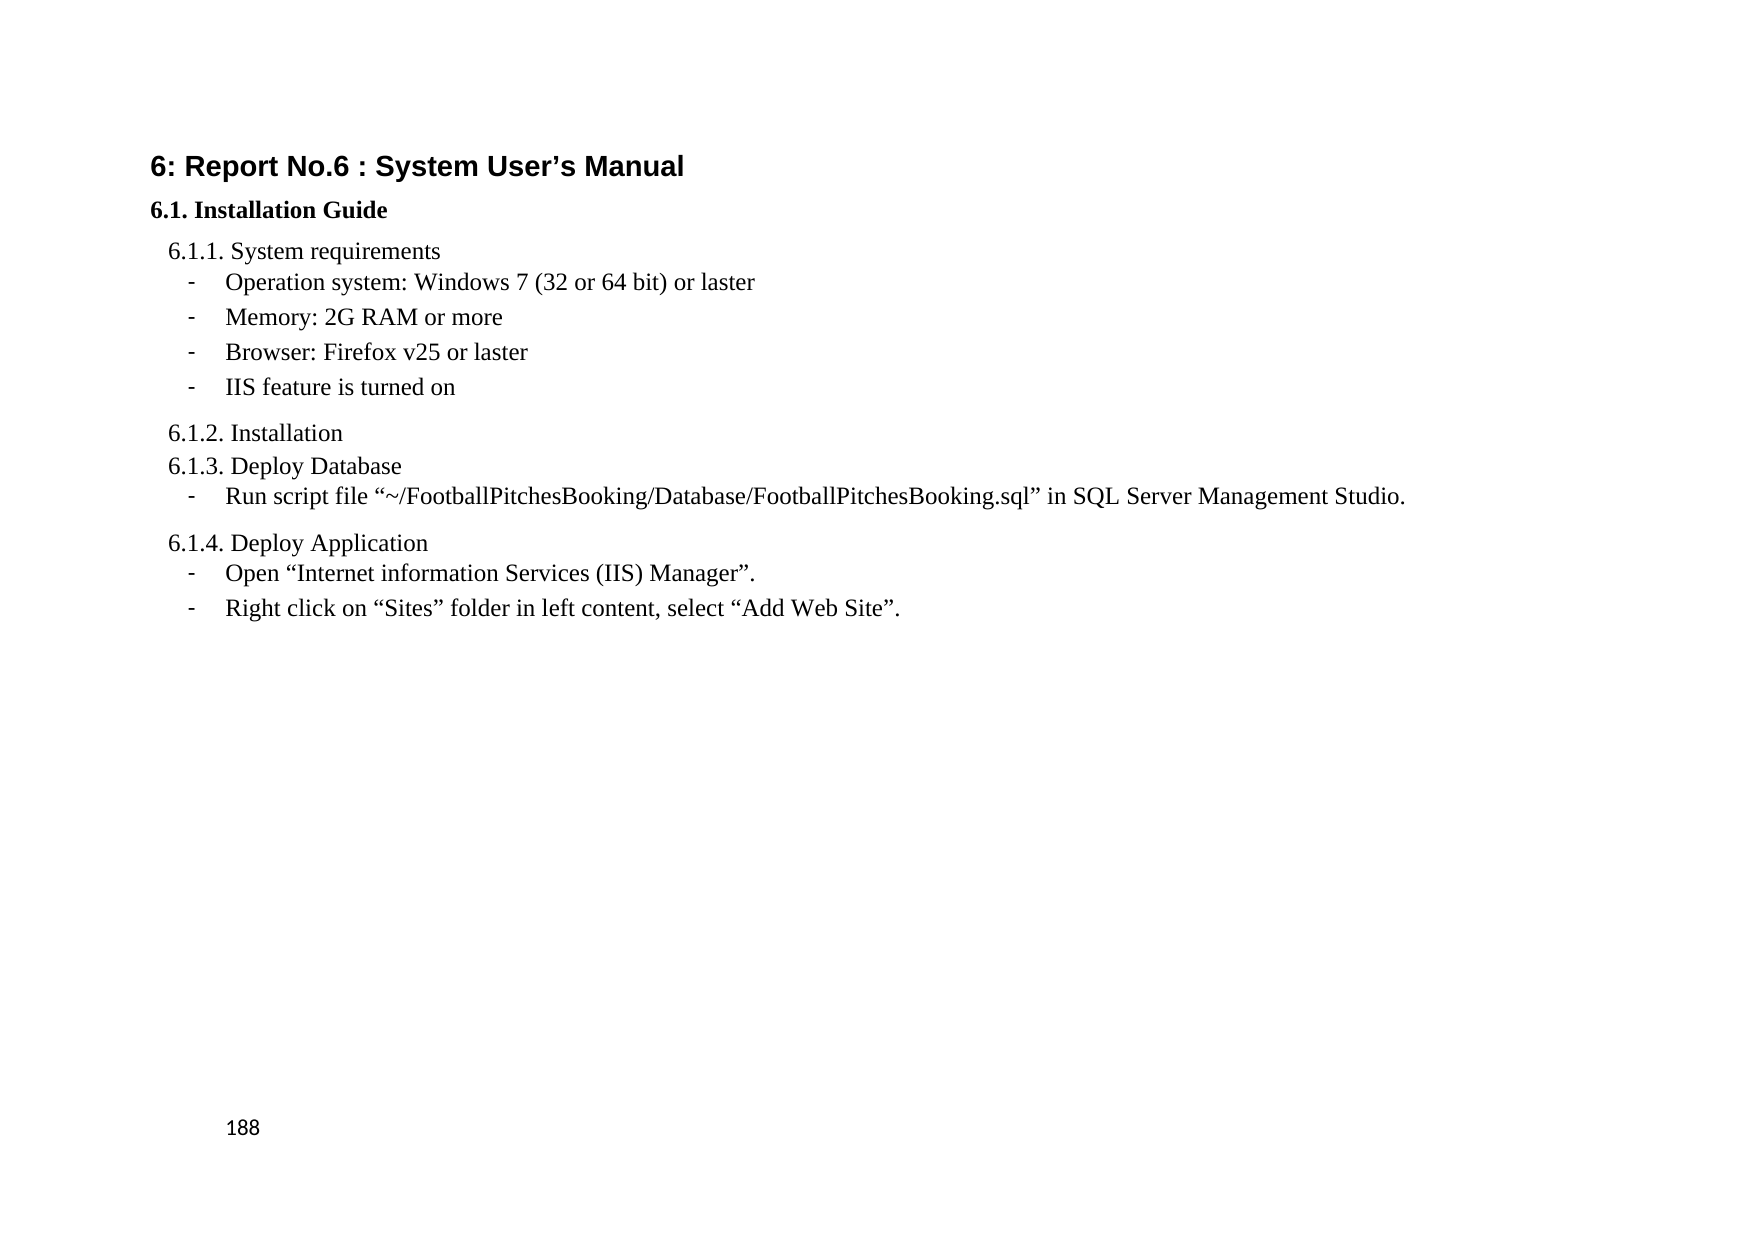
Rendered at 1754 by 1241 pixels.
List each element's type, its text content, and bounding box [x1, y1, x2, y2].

list IIS feature is turned on [188, 371, 1604, 401]
subtitle System requirements [168, 236, 1604, 265]
list Memory: 2G RAM or more [188, 301, 1604, 331]
list Open “Internet information Services (IIS) Manager”. [188, 557, 1604, 588]
subtitle Deploy Database [168, 451, 1604, 480]
subtitle Installation [168, 418, 1604, 447]
list Browser: Firefox v25 or laster [188, 336, 1604, 366]
subtitle Report No.6 : System User’s Manual [150, 149, 1604, 183]
subtitle Installation Guide [150, 195, 1604, 224]
list Run script file “~/FootballPitchesBooking/Database/FootballPitchesBooking.sql” in SQL Server Management Studio. [188, 480, 1604, 511]
list Right click on “Sites” folder in left content, select “Add Web Site”. [188, 592, 1604, 623]
subtitle Deploy Application [168, 528, 1604, 557]
list Operation system: Windows 7 (32 or 64 bit) or laster [188, 266, 1604, 296]
